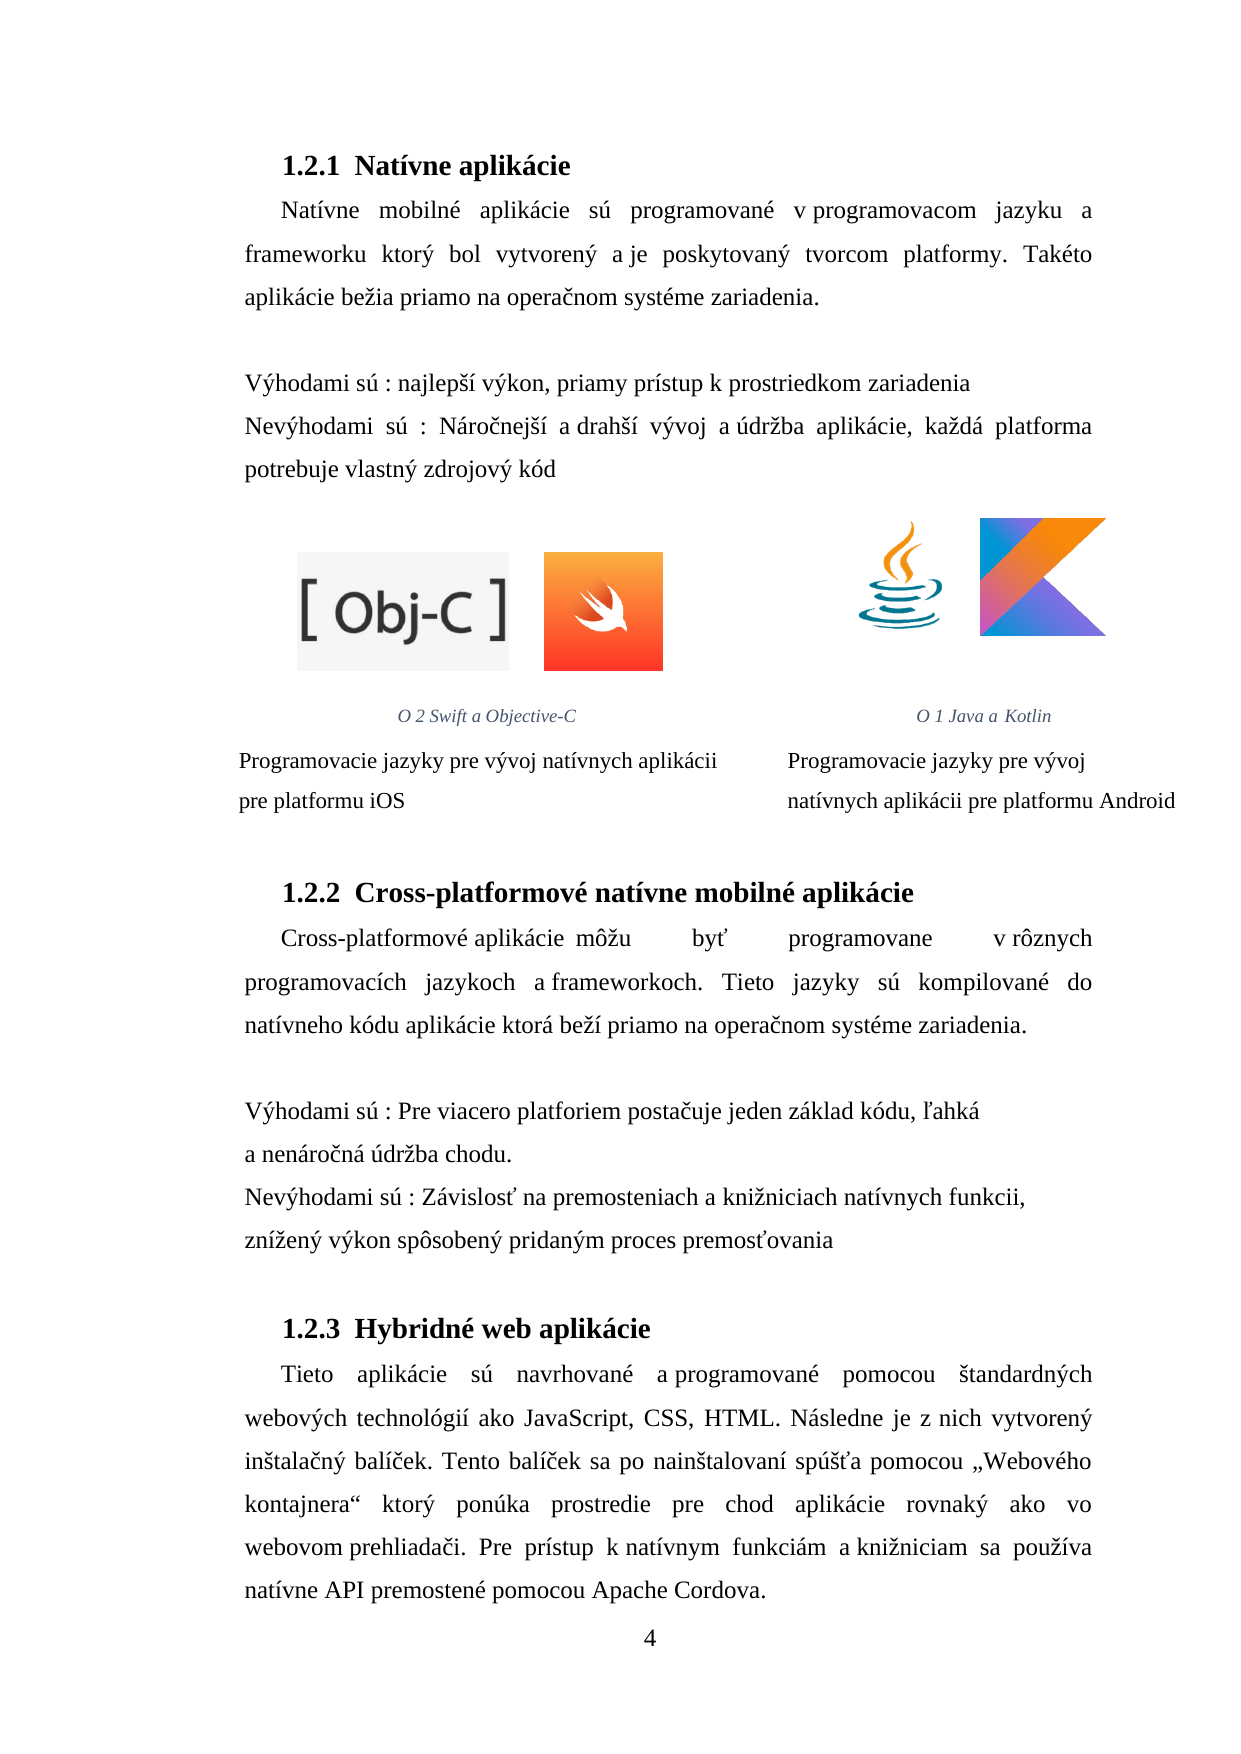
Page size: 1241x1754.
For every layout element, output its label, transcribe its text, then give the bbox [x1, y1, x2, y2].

picture [980, 518, 1106, 636]
list Hybridné web aplikácie [282, 1312, 1092, 1345]
list Natívne aplikácie [282, 148, 1092, 181]
text Cross-platformové aplikácie môžu byť programovane v rôznych programovacích jazykoch a frameworkoch. Tieto jazyky sú kompilované do natívneho kódu aplikácie ktorá beží priamo na operačnom systéme zariadenia. [244, 923, 1092, 1038]
picture [544, 552, 663, 671]
text Výhodami sú : najlepší výkon, priamy prístup k prostriedkom zariadenia [244, 368, 1092, 397]
picture [297, 552, 509, 671]
text Nevýhodami sú : Závislosť na premosteniach a knižniciach natívnych funkcii, znížený výkon spôsobený pridaným proces premosťovania [244, 1182, 1092, 1254]
text Nevýhodami sú : Náročnejší a drahší vývoj a údržba aplikácie, každá platforma potrebuje vlastný zdrojový kód [244, 411, 1092, 483]
text Tieto aplikácie sú navrhované a programované pomocou štandardných webových technológií ako JavaScript, CSS, HTML. Následne je z nich vytvorený inštalačný balíček. Tento balíček sa po nainštalovaní spúšťa pomocou „Webového kontajnera“ ktorý ponúka prostredie pre chod aplikácie rovnaký ako vo webovom prehliadači. Pre prístup k natívnym funkciám a knižniciam sa používa natívne API premostené pomocou Apache Cordova. [244, 1359, 1092, 1604]
list Cross-platformové natívne mobilné aplikácie [282, 876, 1092, 909]
picture [854, 518, 947, 636]
text Výhodami sú : Pre viacero platforiem postačuje jeden základ kódu, ľahká a nenáročná údržba chodu. [244, 1096, 1092, 1168]
text Natívne mobilné aplikácie sú programované v programovacom jazyku a frameworku ktorý bol vytvorený a je poskytovaný tvorcom platformy. Takéto aplikácie bežia priamo na operačnom systéme zariadenia. [244, 196, 1092, 311]
